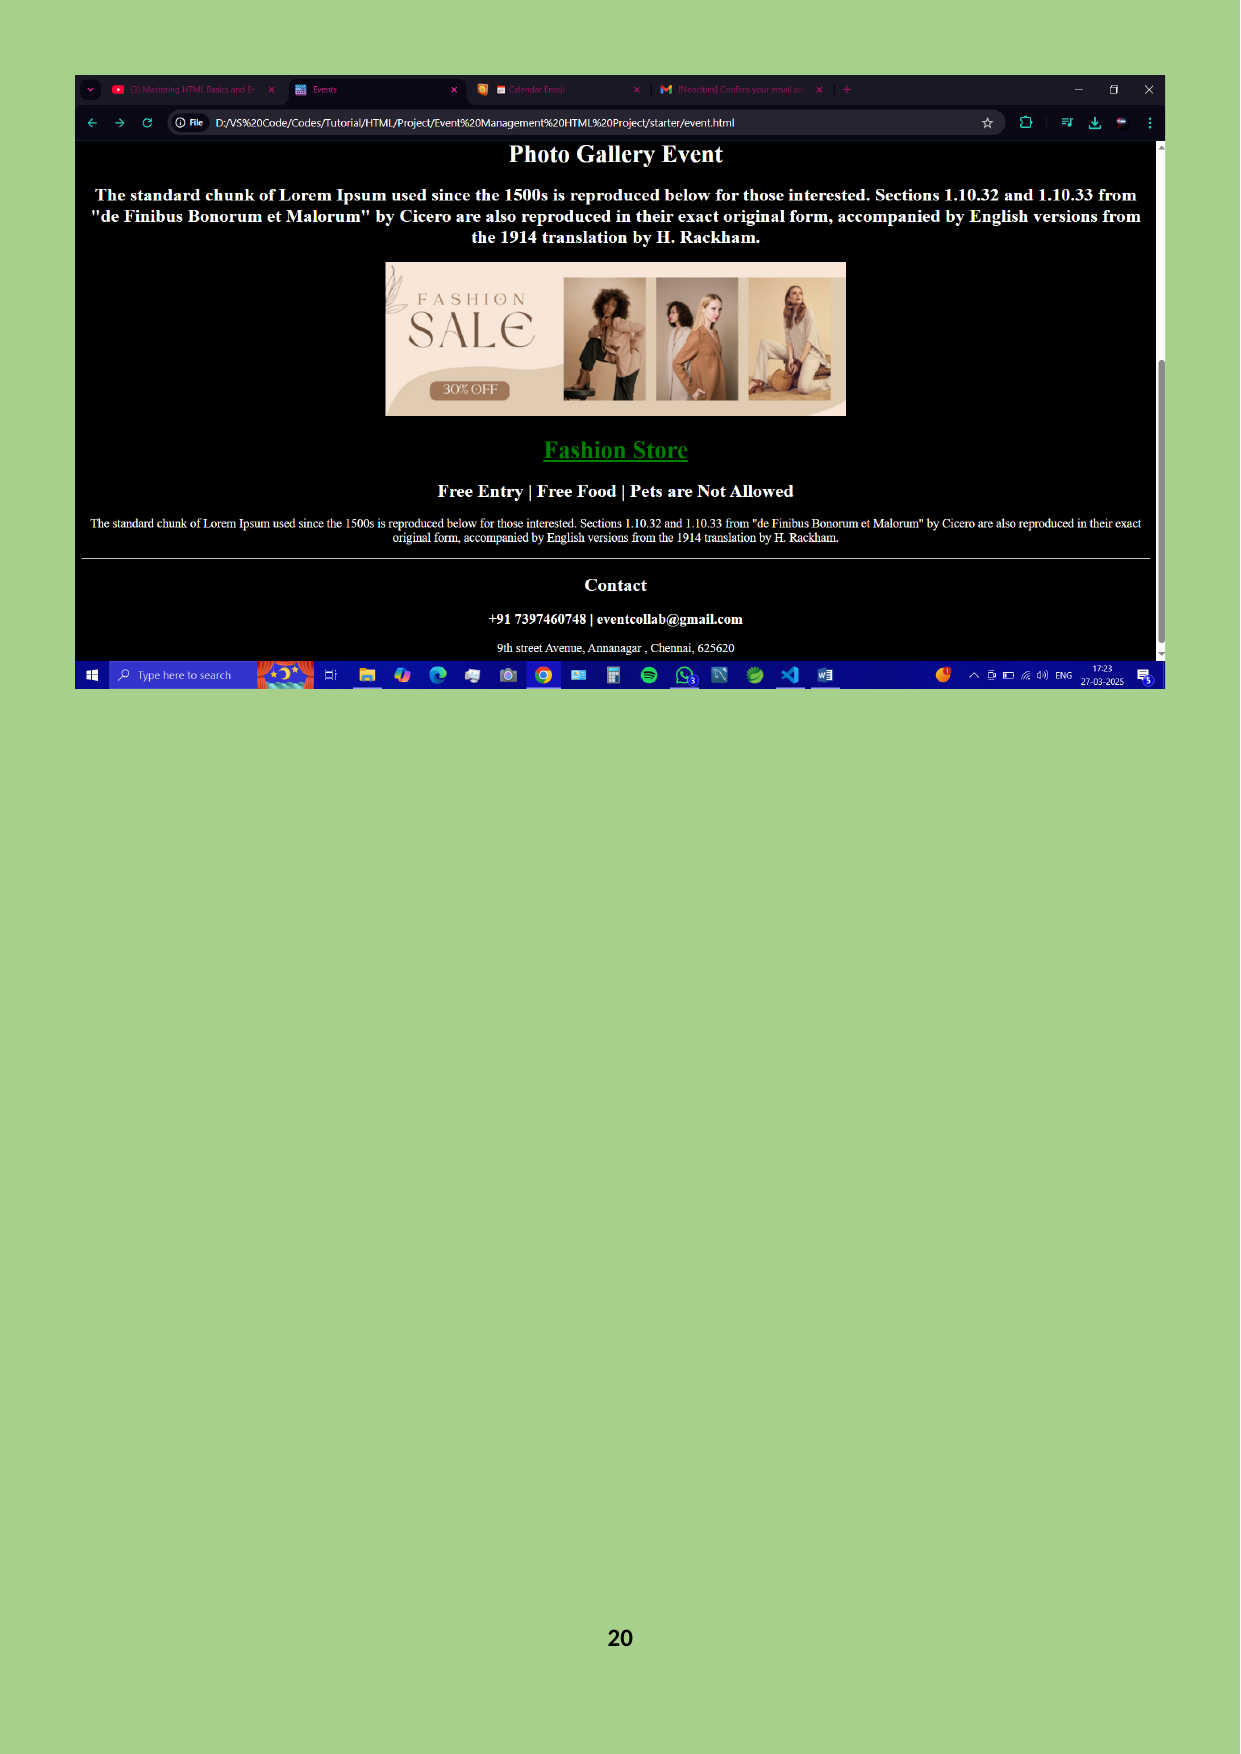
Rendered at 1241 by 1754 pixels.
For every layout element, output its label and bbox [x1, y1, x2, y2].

picture [75, 75, 1166, 689]
